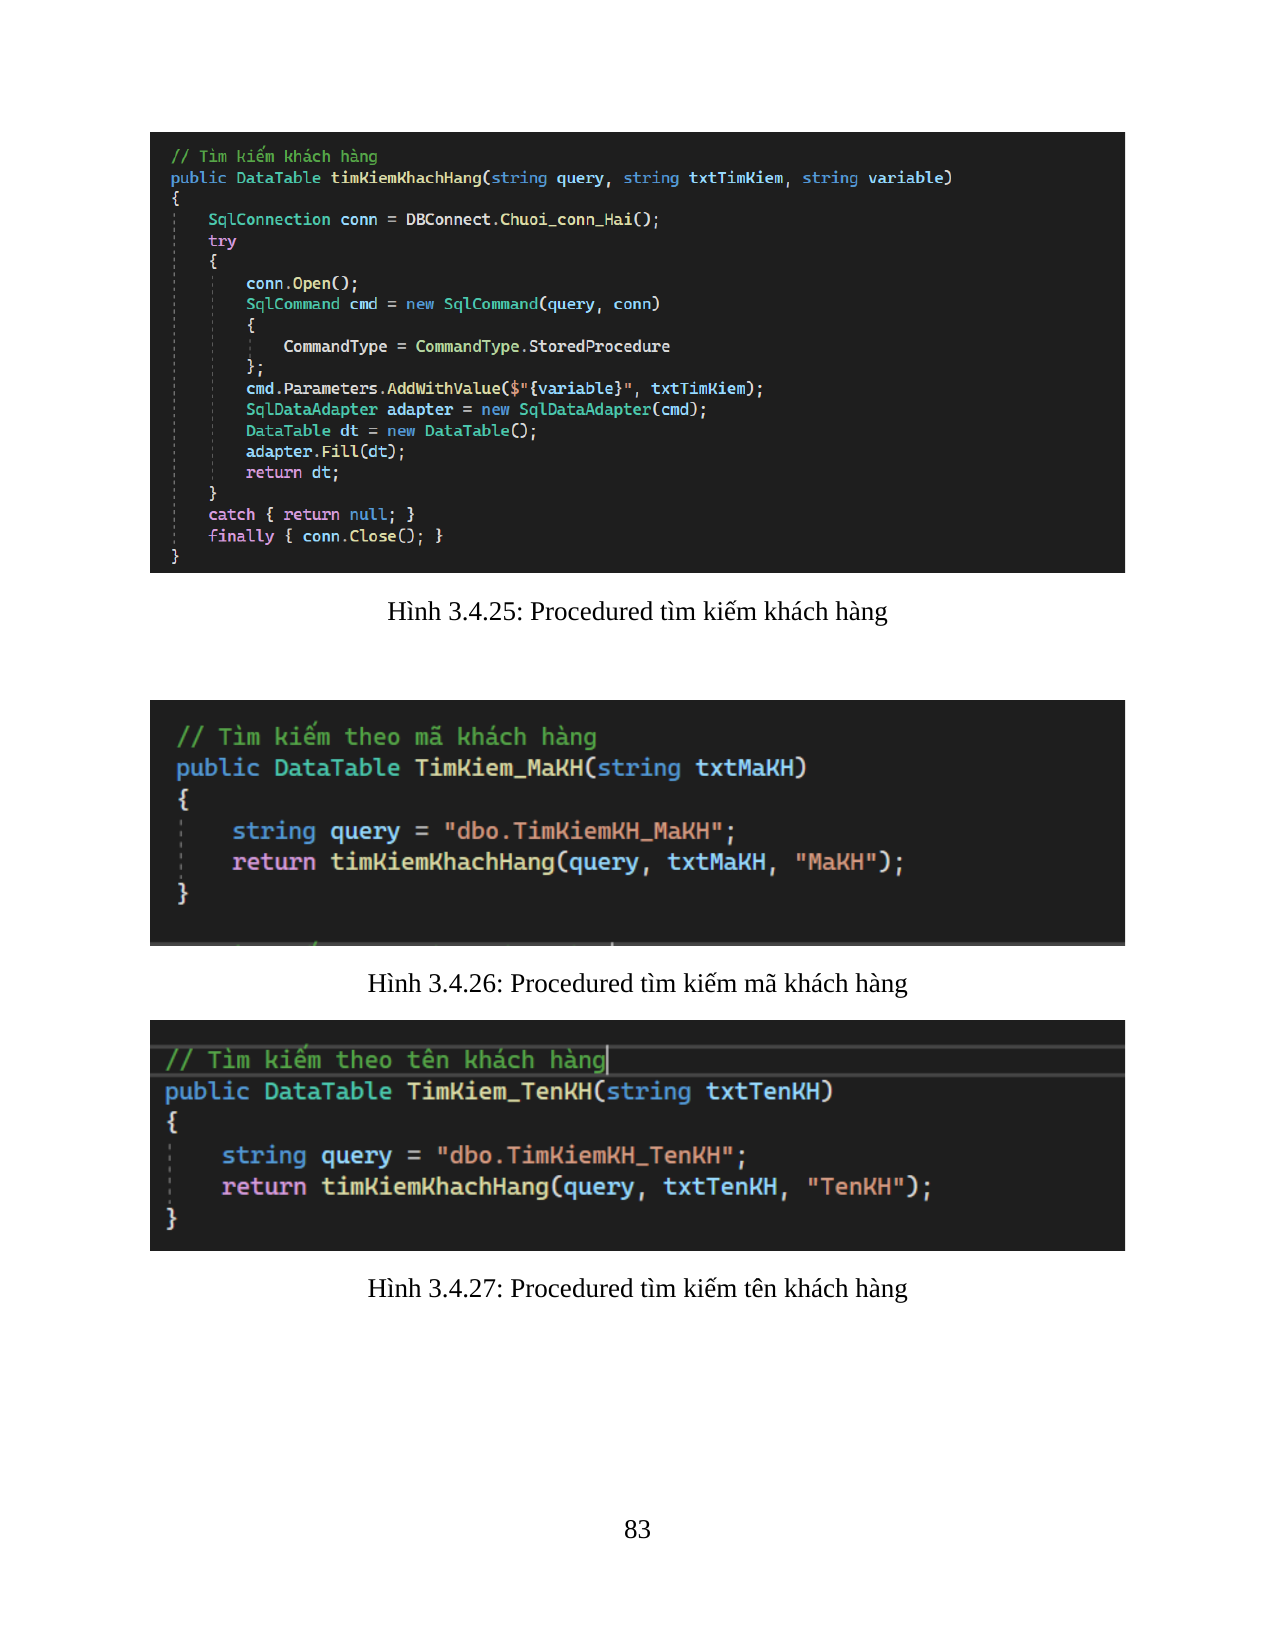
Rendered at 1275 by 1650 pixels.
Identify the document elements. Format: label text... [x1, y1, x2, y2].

picture [150, 700, 1125, 946]
picture [150, 132, 1125, 573]
text Hình 3.4.25: Procedured tìm kiếm khách hàng [150, 595, 1125, 626]
picture [150, 1020, 1125, 1251]
text Hình 3.4.26: Procedured tìm kiếm mã khách hàng [150, 967, 1125, 998]
text Hình 3.4.27: Procedured tìm kiếm tên khách hàng [150, 1272, 1125, 1304]
